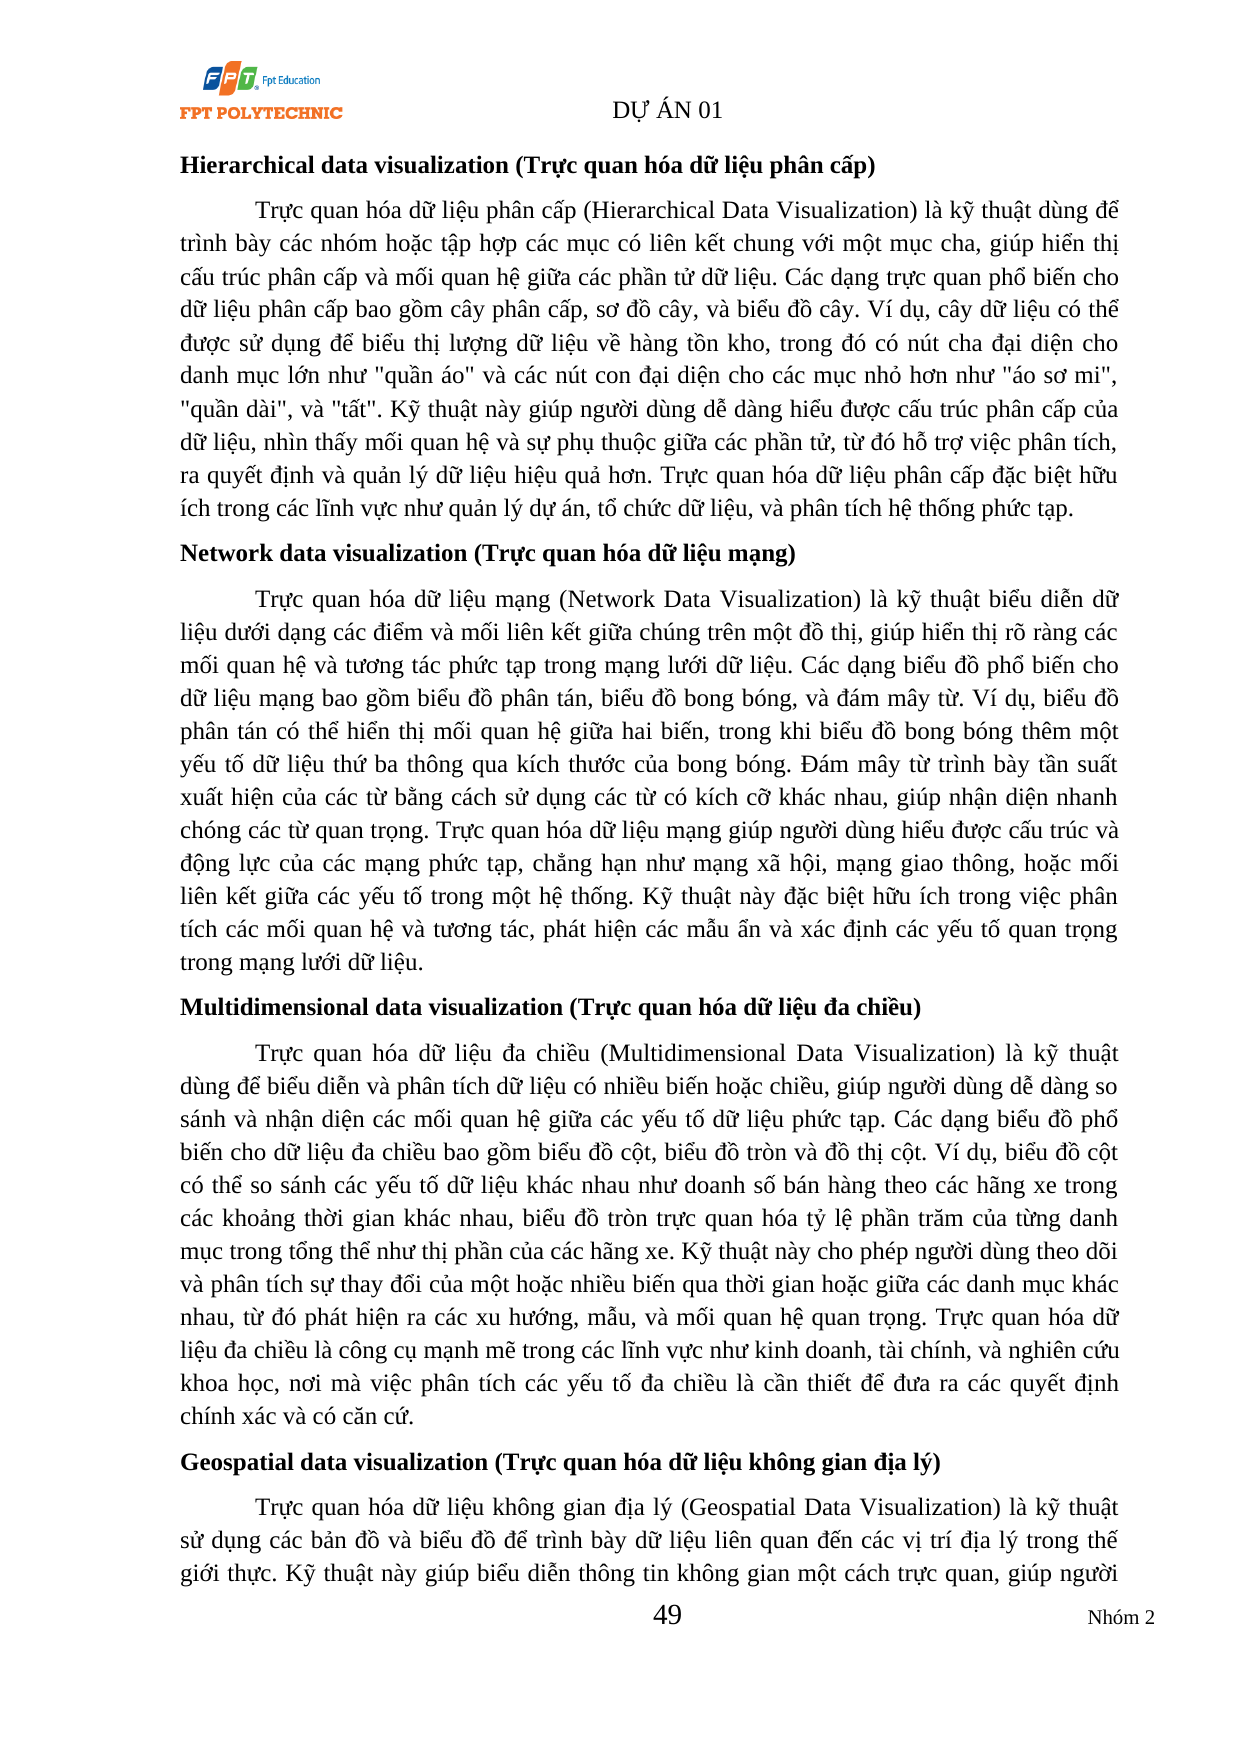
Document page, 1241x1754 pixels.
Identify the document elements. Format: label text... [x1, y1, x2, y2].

text Network data visualization (Trực quan hóa dữ liệu mạng) [180, 538, 1120, 567]
text Geospatial data visualization (Trực quan hóa dữ liệu không gian địa lý) [180, 1447, 1120, 1476]
text Trực quan hóa dữ liệu đa chiều (Multidimensional Data Visualization) là kỹ thuật dùng để biểu diễn và phân tích dữ liệu có nhiều biến hoặc chiều, giúp người dùng dễ dàng so sánh và nhận diện các mối quan hệ giữa các yếu tố dữ liệu phức tạp. Các dạng biểu đồ phổ biến cho dữ liệu đa chiều bao gồm biểu đồ cột, biểu đồ tròn và đồ thị cột. Ví dụ, biểu đồ cột có thể so sánh các yếu tố dữ liệu khác nhau như doanh số bán hàng theo các hãng xe trong các khoảng thời gian khác nhau, biểu đồ tròn trực quan hóa tỷ lệ phần trăm của từng danh mục trong tổng thể như thị phần của các hãng xe. Kỹ thuật này cho phép người dùng theo dõi và phân tích sự thay đổi của một hoặc nhiều biến qua thời gian hoặc giữa các danh mục khác nhau, từ đó phát hiện ra các xu hướng, mẫu, và mối quan hệ quan trọng. Trực quan hóa dữ liệu đa chiều là công cụ mạnh mẽ trong các lĩnh vực như kinh doanh, tài chính, và nghiên cứu khoa học, nơi mà việc phân tích các yếu tố đa chiều là cần thiết để đưa ra các quyết định chính xác và có căn cứ. [180, 1038, 1120, 1430]
text Trực quan hóa dữ liệu mạng (Network Data Visualization) là kỹ thuật biểu diễn dữ liệu dưới dạng các điểm và mối liên kết giữa chúng trên một đồ thị, giúp hiển thị rõ ràng các mối quan hệ và tương tác phức tạp trong mạng lưới dữ liệu. Các dạng biểu đồ phổ biến cho dữ liệu mạng bao gồm biểu đồ phân tán, biểu đồ bong bóng, và đám mây từ. Ví dụ, biểu đồ phân tán có thể hiển thị mối quan hệ giữa hai biến, trong khi biểu đồ bong bóng thêm một yếu tố dữ liệu thứ ba thông qua kích thước của bong bóng. Đám mây từ trình bày tần suất xuất hiện của các từ bằng cách sử dụng các từ có kích cỡ khác nhau, giúp nhận diện nhanh chóng các từ quan trọng. Trực quan hóa dữ liệu mạng giúp người dùng hiểu được cấu trúc và động lực của các mạng phức tạp, chẳng hạn như mạng xã hội, mạng giao thông, hoặc mối liên kết giữa các yếu tố trong một hệ thống. Kỹ thuật này đặc biệt hữu ích trong việc phân tích các mối quan hệ và tương tác, phát hiện các mẫu ẩn và xác định các yếu tố quan trọng trong mạng lưới dữ liệu. [180, 584, 1120, 976]
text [180, 1492, 1120, 1587]
text Hierarchical data visualization (Trực quan hóa dữ liệu phân cấp) [180, 150, 1120, 179]
text Multidimensional data visualization (Trực quan hóa dữ liệu đa chiều) [180, 992, 1120, 1021]
picture [180, 61, 344, 119]
text Trực quan hóa dữ liệu phân cấp (Hierarchical Data Visualization) là kỹ thuật dùng để trình bày các nhóm hoặc tập hợp các mục có liên kết chung với một mục cha, giúp hiển thị cấu trúc phân cấp và mối quan hệ giữa các phần tử dữ liệu. Các dạng trực quan phổ biến cho dữ liệu phân cấp bao gồm cây phân cấp, sơ đồ cây, và biểu đồ cây. Ví dụ, cây dữ liệu có thể được sử dụng để biểu thị lượng dữ liệu về hàng tồn kho, trong đó có nút cha đại diện cho danh mục lớn như "quần áo" và các nút con đại diện cho các mục nhỏ hơn như "áo sơ mi", "quần dài", và "tất". Kỹ thuật này giúp người dùng dễ dàng hiểu được cấu trúc phân cấp của dữ liệu, nhìn thấy mối quan hệ và sự phụ thuộc giữa các phần tử, từ đó hỗ trợ việc phân tích, ra quyết định và quản lý dữ liệu hiệu quả hơn. Trực quan hóa dữ liệu phân cấp đặc biệt hữu ích trong các lĩnh vực như quản lý dự án, tổ chức dữ liệu, và phân tích hệ thống phức tạp. [180, 196, 1120, 521]
